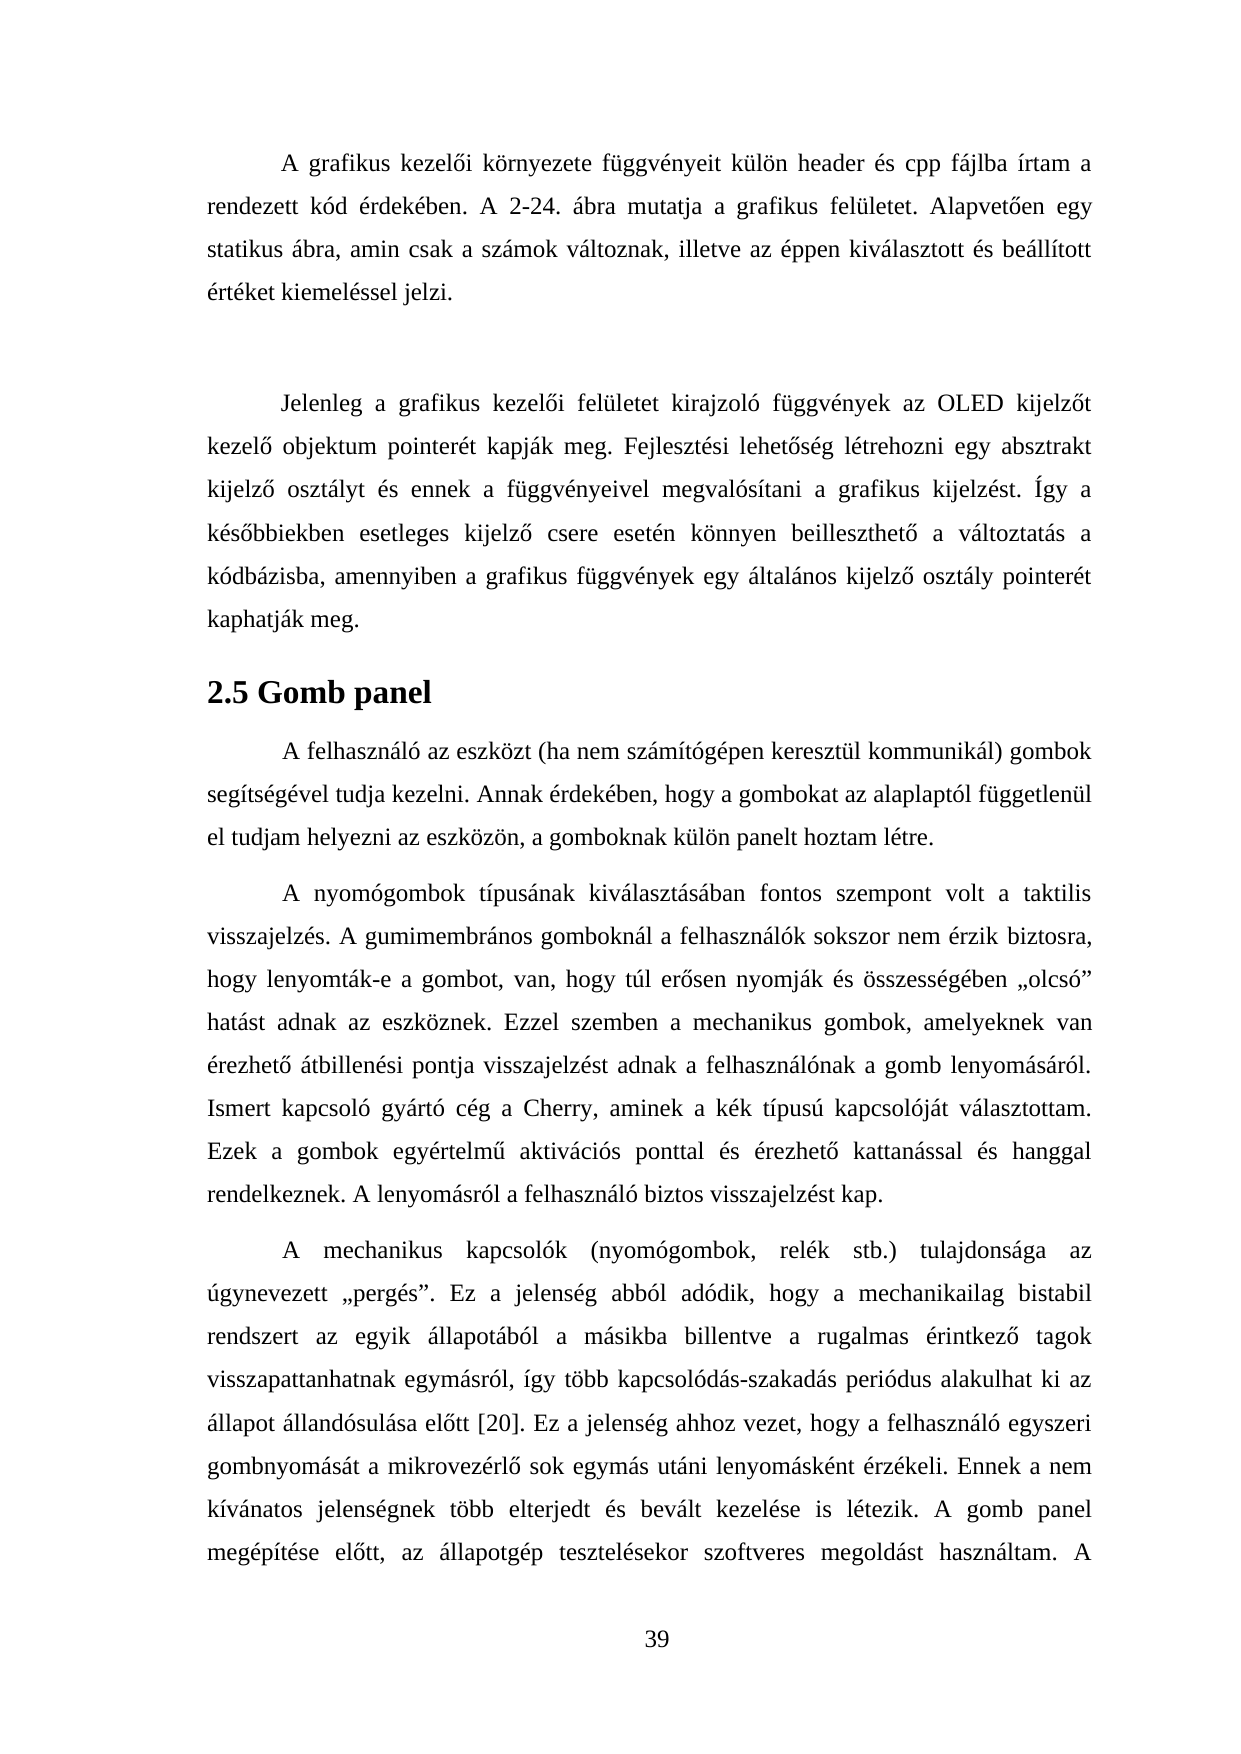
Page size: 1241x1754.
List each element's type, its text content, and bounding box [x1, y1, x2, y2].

subtitle Gomb panel [207, 672, 1092, 710]
text A felhasználó az eszközt (ha nem számítógépen keresztül kommunikál) gombok segítségével tudja kezelni. Annak érdekében, hogy a gombokat az alaplaptól függetlenül el tudjam helyezni az eszközön, a gomboknak külön panelt hoztam létre. [207, 736, 1092, 851]
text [207, 1235, 1092, 1566]
text A nyomógombok típusának kiválasztásában fontos szempont volt a taktilis visszajelzés. A gumimembrános gomboknál a felhasználók sokszor nem érzik biztosra, hogy lenyomták-e a gombot, van, hogy túl erősen nyomják és összességében „olcsó” hatást adnak az eszköznek. Ezzel szemben a mechanikus gombok, amelyeknek van érezhető átbillenési pontja visszajelzést adnak a felhasználónak a gomb lenyomásáról. Ismert kapcsoló gyártó cég a Cherry, aminek a kék típusú kapcsolóját választottam. Ezek a gombok egyértelmű aktivációs ponttal és érezhető kattanással és hanggal rendelkeznek. A lenyomásról a felhasználó biztos visszajelzést kap. [207, 878, 1092, 1208]
text Jelenleg a grafikus kezelői felületet kirajzoló függvények az OLED kijelzőt kezelő objektum pointerét kapják meg. Fejlesztési lehetőség létrehozni egy absztrakt kijelző osztályt és ennek a függvényeivel megvalósítani a grafikus kijelzést. Így a későbbiekben esetleges kijelző csere esetén könnyen beilleszthető a változtatás a kódbázisba, amennyiben a grafikus függvények egy általános kijelző osztály pointerét kaphatják meg. [207, 388, 1092, 633]
